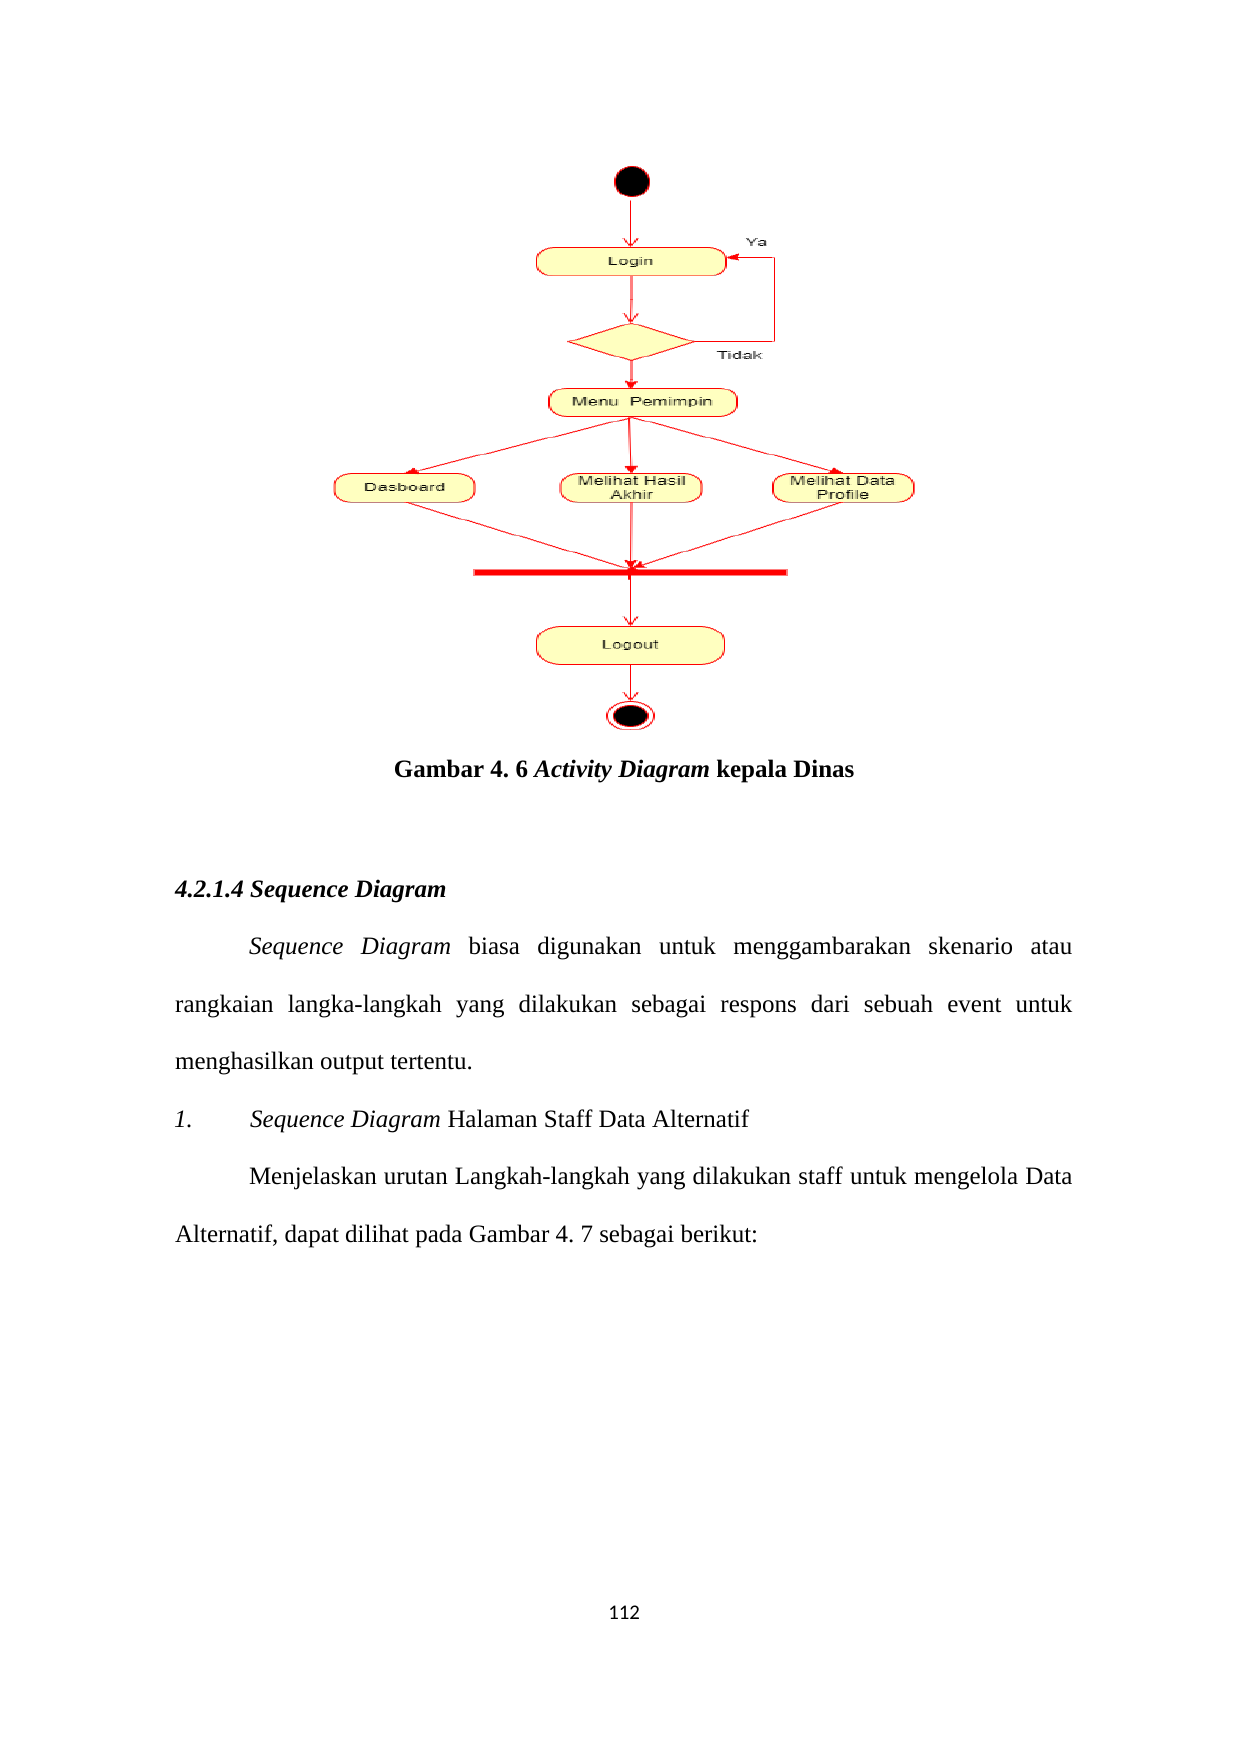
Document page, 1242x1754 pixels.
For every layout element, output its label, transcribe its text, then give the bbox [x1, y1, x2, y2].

list Menjelaskan urutan Langkah-langkah yang dilakukan staff untuk mengelola Data Alternatif, dapat dilihat pada Gambar 4. 7 sebagai berikut: [175, 1161, 1073, 1247]
list Gambar 4. 6 Activity Diagram kepala Dinas [175, 754, 1073, 783]
picture [333, 162, 915, 730]
subtitle Sequence Diagram [175, 874, 1073, 902]
list Sequence Diagram Halaman Staff Data Alternatif [174, 1104, 1073, 1132]
list Sequence Diagram biasa digunakan untuk menggambarakan skenario atau rangkaian langka-langkah yang dilakukan sebagai respons dari sebuah event untuk menghasilkan output tertentu. [175, 931, 1073, 1075]
